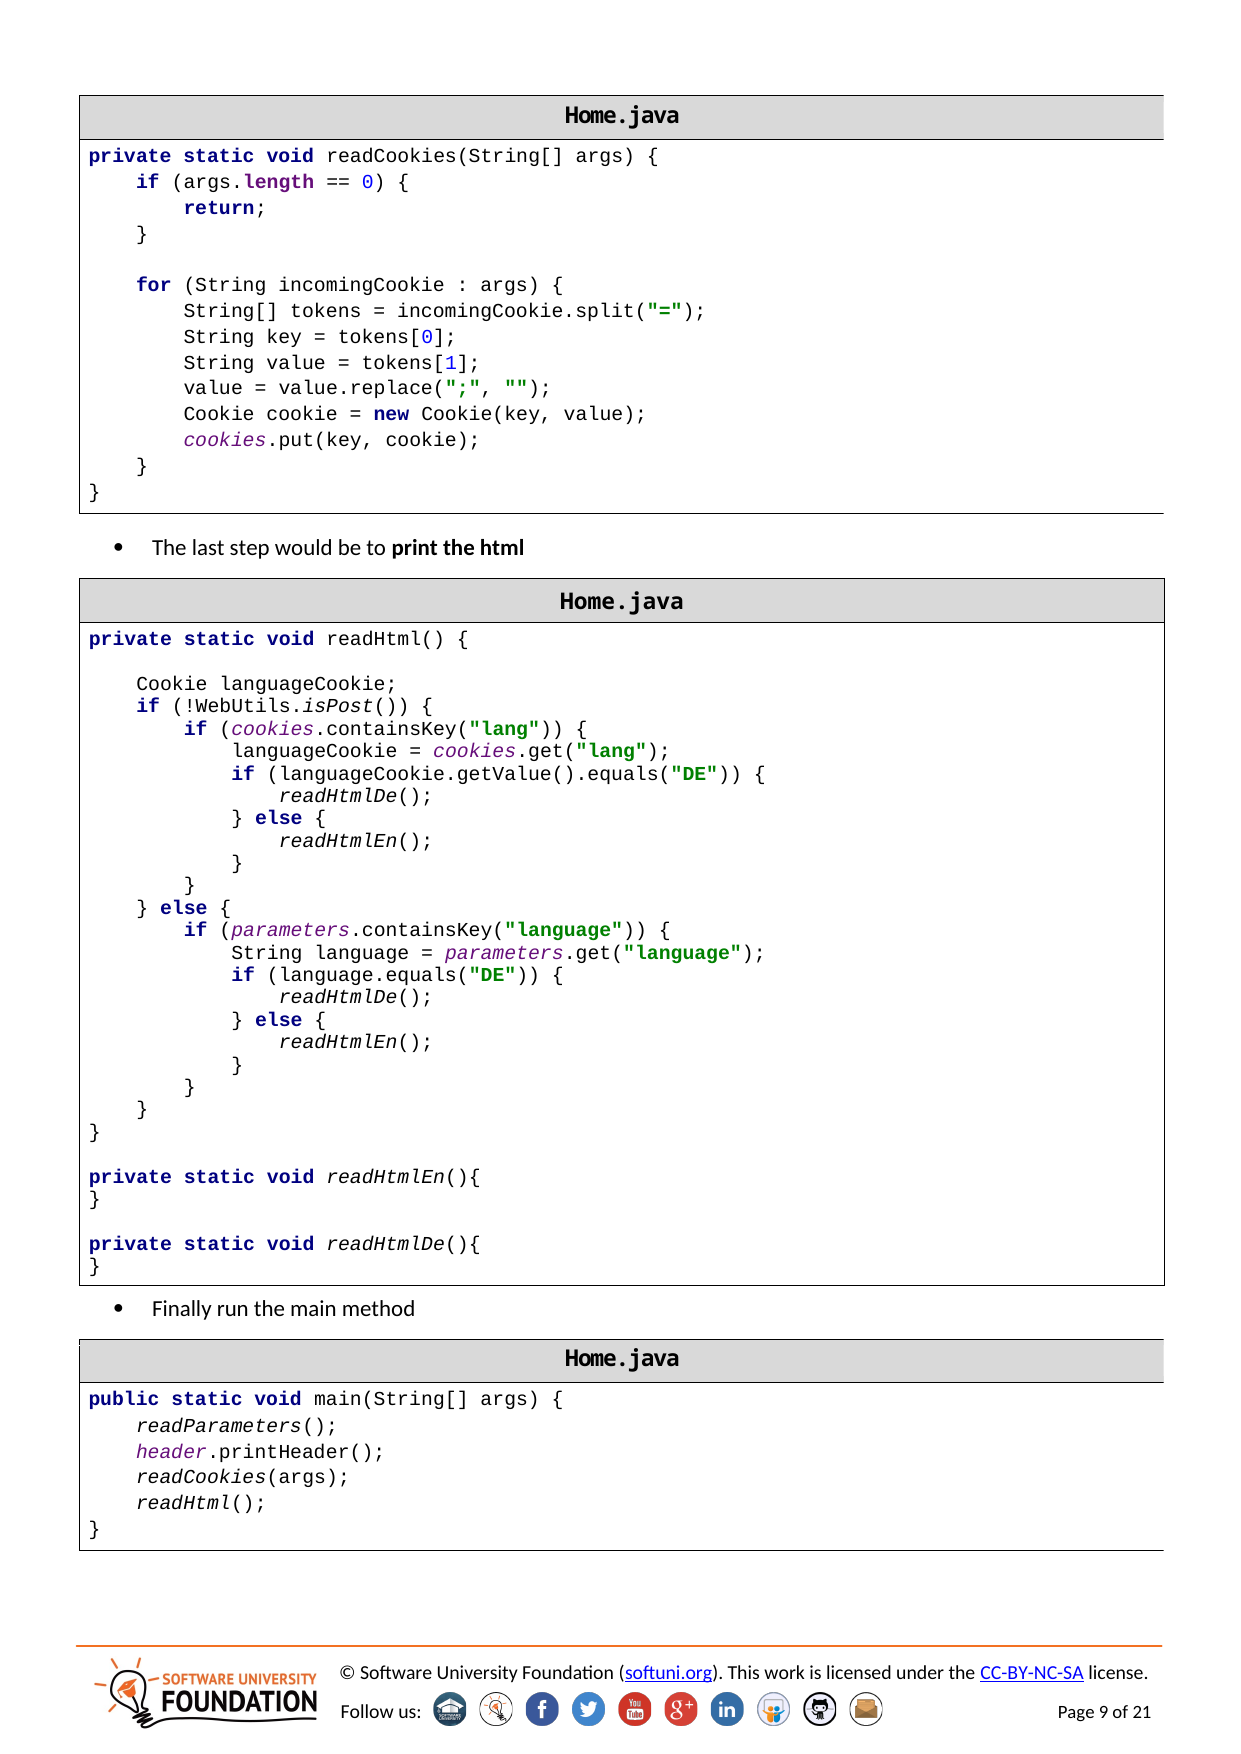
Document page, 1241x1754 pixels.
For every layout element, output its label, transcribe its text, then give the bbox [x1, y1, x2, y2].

list The last step would be to print the html [114, 533, 1163, 561]
picture [93, 1656, 317, 1729]
picture [803, 1692, 837, 1726]
picture [757, 1692, 790, 1726]
list Finally run the main method [114, 1294, 1163, 1322]
picture [664, 1692, 698, 1726]
picture [433, 1692, 467, 1726]
picture [618, 1692, 652, 1726]
picture [849, 1692, 883, 1726]
picture [479, 1692, 513, 1726]
picture [525, 1692, 559, 1726]
table_header Home.java [80, 579, 1164, 622]
picture [572, 1692, 605, 1726]
picture [710, 1692, 744, 1726]
table_cell private static void readHtml() { Cookie languageCookie; if (!WebUtils.isPost()) { if (cookies.containsKey("lang")) { languageCookie = cookies.get("lang"); if (languageCookie.getValue().equals("DE")) { readHtmlDe(); } else { readHtmlEn(); } } } else { if (parameters.containsKey("language")) { String language = parameters.get("language"); if (language.equals("DE")) { readHtmlDe(); } else { readHtmlEn(); } } } } private static void readHtmlEn(){ } private static void readHtmlDe(){ } [80, 623, 1164, 1284]
